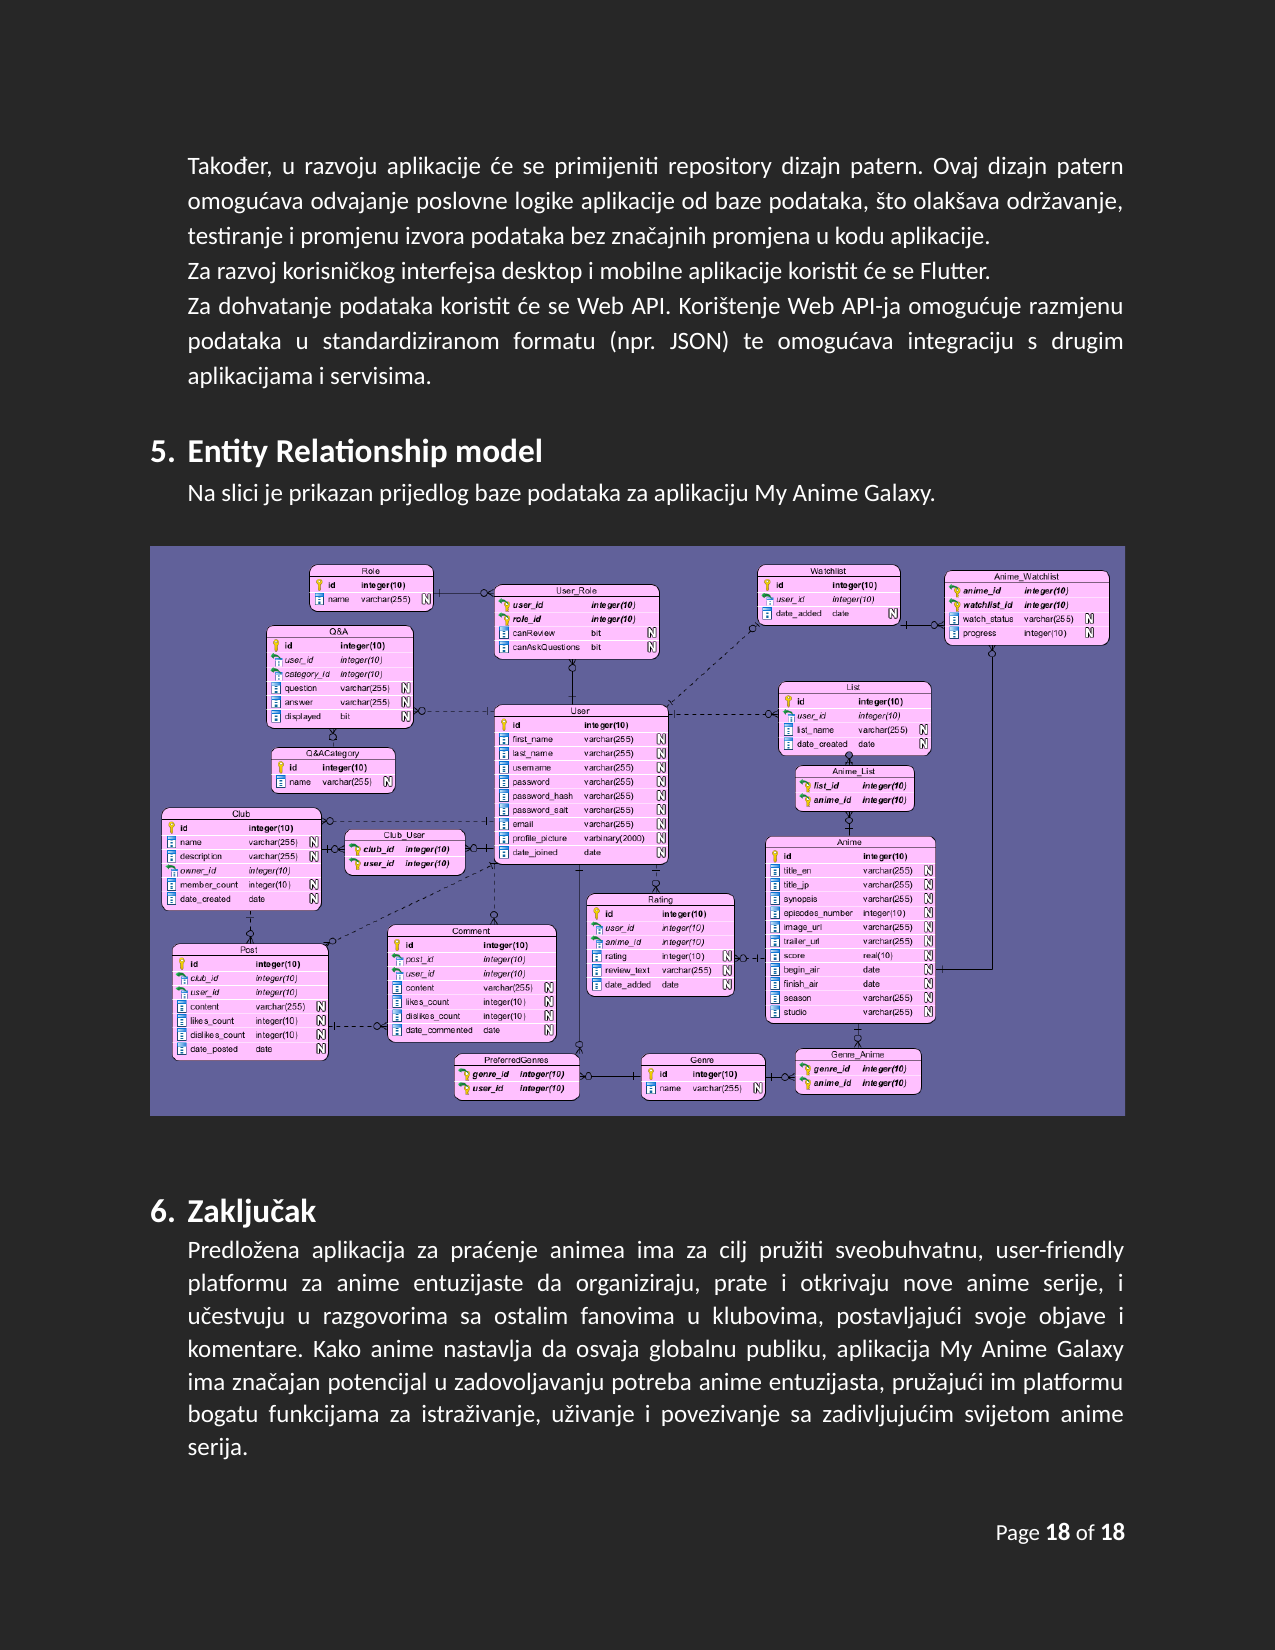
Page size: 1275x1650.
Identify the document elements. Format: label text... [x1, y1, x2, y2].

list Za razvoj korisničkog interfejsa desktop i mobilne aplikacije koristit će se Flutter. [187, 255, 1125, 286]
list Na slici je prikazan prijedlog baze podataka za aplikaciju My Anime Galaxy. [187, 477, 1125, 507]
list Za dohvatanje podataka koristit će se Web API. Korištenje Web API-ja omogućuje razmjenu podataka u standardiziranom formatu (npr. JSON) te omogućava integraciju s drugim aplikacijama i servisima. [187, 290, 1125, 391]
list Zaključak [150, 1190, 1125, 1231]
list Također, u razvoju aplikacije će se primijeniti repository dizajn patern. Ovaj dizajn patern omogućava odvajanje poslovne logike aplikacije od baze podataka, što olakšava održavanje, testiranje i promjenu izvora podataka bez značajnih promjena u kodu aplikacije. [187, 150, 1125, 251]
list Entity Relationship model [150, 430, 1125, 471]
list Predložena aplikacija za praćenje animea ima za cilj pružiti sveobuhvatnu, user-friendly platformu za anime entuzijaste da organiziraju, prate i otkrivaju nove anime serije, i učestvuju u razgovorima sa ostalim fanovima u klubovima, postavljajući svoje objave i komentare. Kako anime nastavlja da osvaja globalnu publiku, aplikacija My Anime Galaxy ima značajan potencijal u zadovoljavanju potreba anime entuzijasta, pružajući im platformu bogatu funkcijama za istraživanje, uživanje i povezivanje sa zadivljujućim svijetom anime serija. [187, 1234, 1125, 1462]
picture [150, 546, 1125, 1116]
